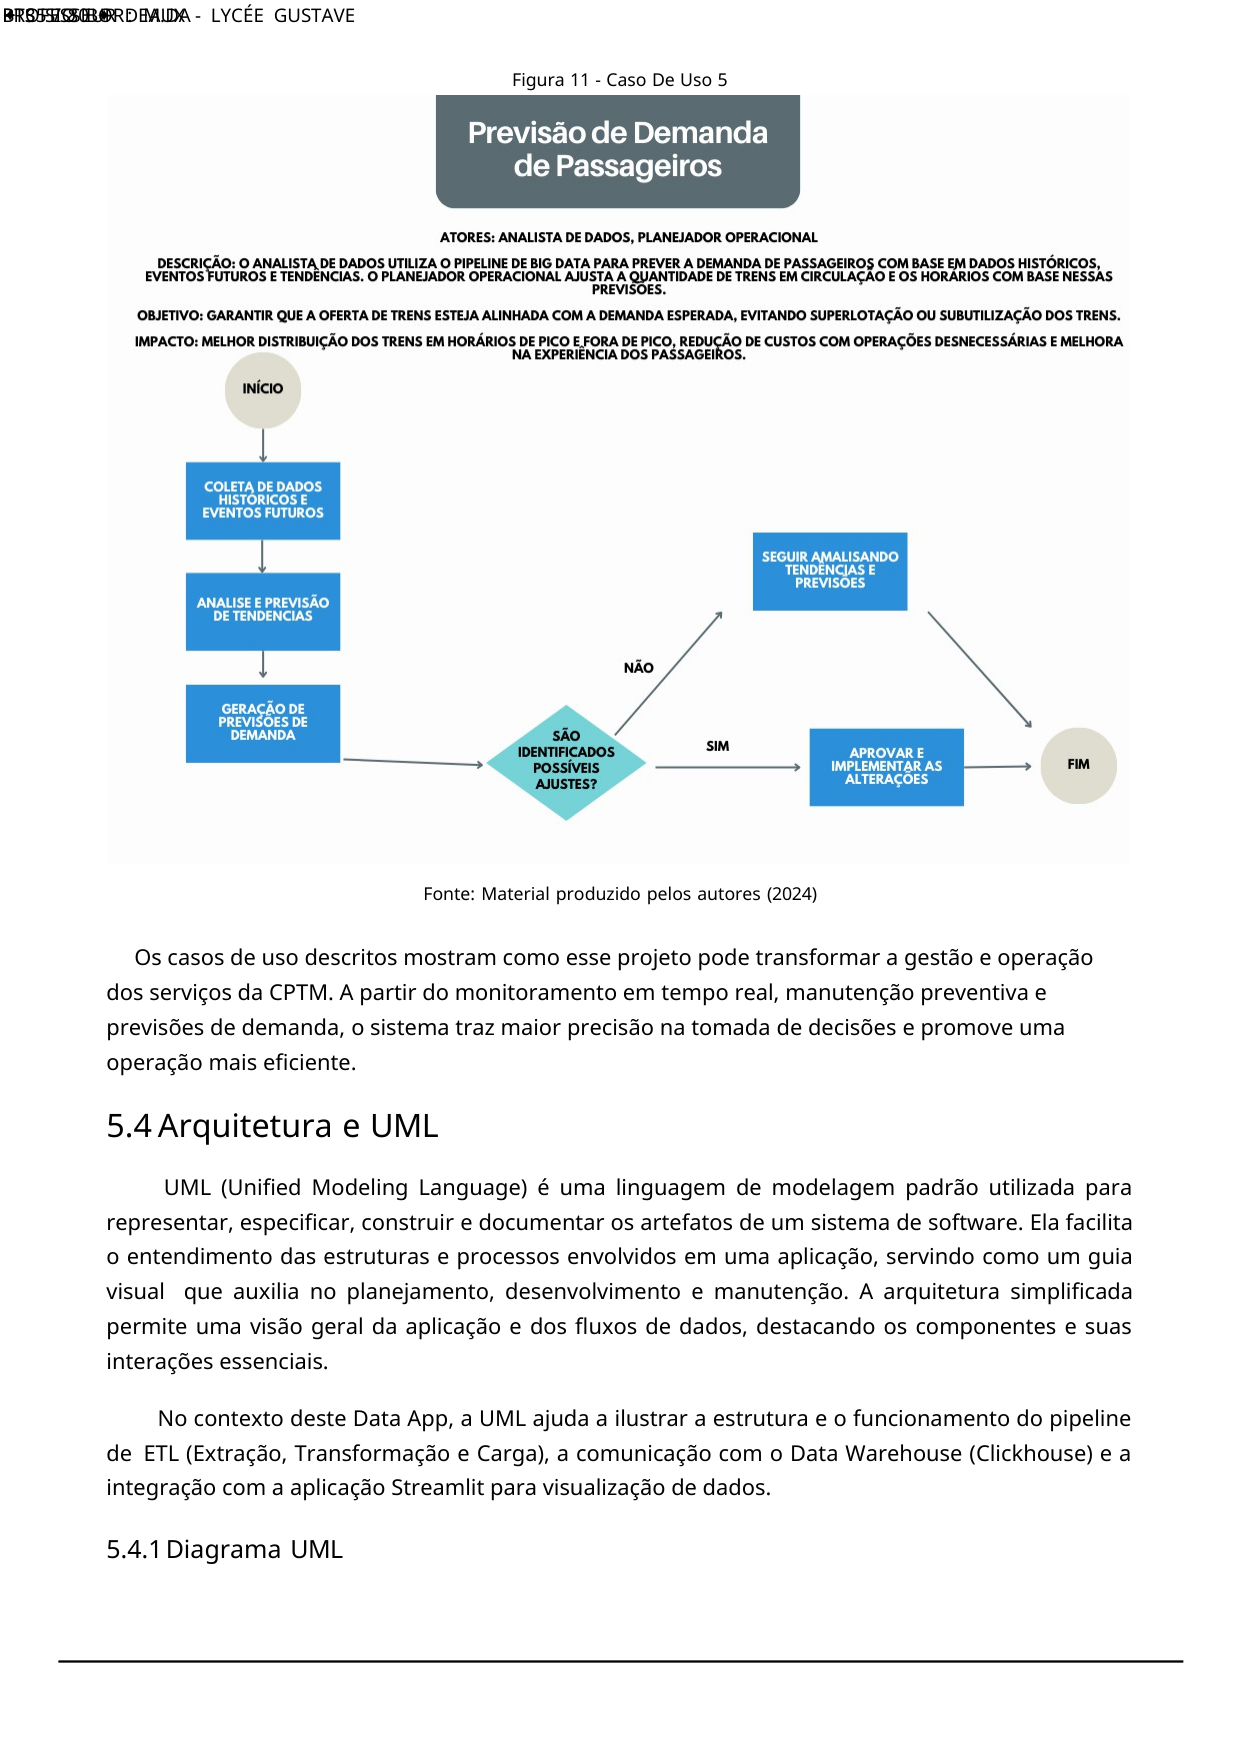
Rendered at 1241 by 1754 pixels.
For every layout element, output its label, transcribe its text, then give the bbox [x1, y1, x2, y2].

subtitle Diagrama UML [106, 1532, 1137, 1566]
subtitle Arquitetura e UML [106, 1103, 1137, 1147]
text UML (Unified Modeling Language) é uma linguagem de modelagem padrão utilizada para representar, especificar, construir e documentar os artefatos de um sistema de software. Ela facilita o entendimento das estruturas e processos envolvidos em uma aplicação, servindo como um guia visual que auxilia no planejamento, desenvolvimento e manutenção. A arquitetura simplificada permite uma visão geral da aplicação e dos fluxos de dados, destacando os componentes e suas interações essenciais. [106, 1172, 1134, 1376]
picture [106, 95, 1130, 109]
text No contexto deste Data App, a UML ajuda a ilustrar a estrutura e o funcionamento do pipeline de ETL (Extração, Transformação e Carga), a comunicação com o Data Warehouse (Clickhouse) e a integração com a aplicação Streamlit para visualização de dados. [106, 1403, 1134, 1502]
text Fonte: Material produzido pelos autores (2024) [103, 109, 1137, 906]
text Figura 11 - Caso De Uso 5 [103, 67, 1137, 91]
text Os casos de uso descritos mostram como esse projeto pode transformar a gestão e operação dos serviços da CPTM. A partir do monitoramento em tempo real, manutenção preventiva e previsões de demanda, o sistema traz maior precisão na tomada de decisões e promove uma operação mais eficiente. [106, 942, 1137, 1076]
